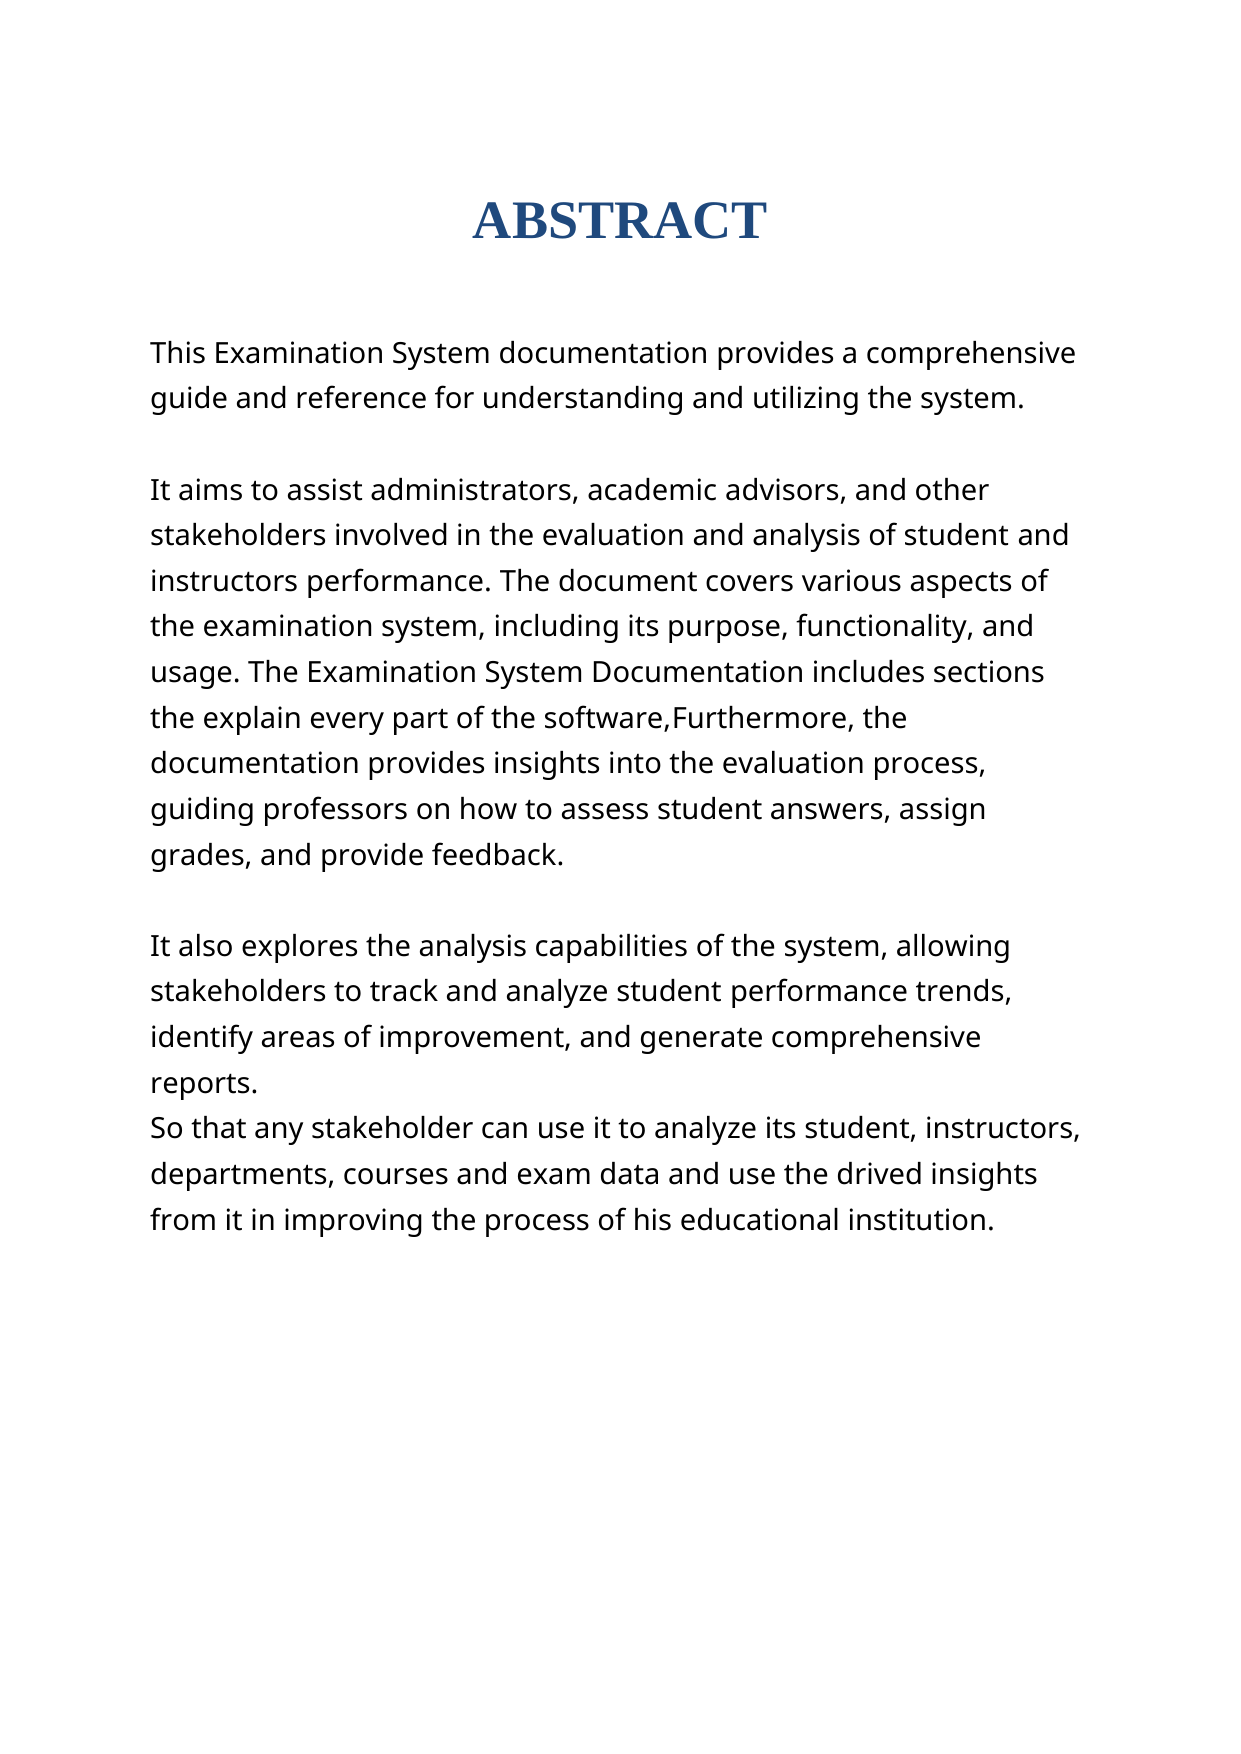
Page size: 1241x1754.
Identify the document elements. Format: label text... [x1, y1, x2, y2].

text This Examination System documentation provides a comprehensive guide and reference for understanding and utilizing the system. [150, 332, 1090, 417]
text So that any stakeholder can use it to analyze its student, instructors, departments, courses and exam data and use the drived insights from it in improving the process of his educational institution. [150, 1108, 1090, 1238]
text It aims to assist administrators, academic advisors, and other stakeholders involved in the evaluation and analysis of student and instructors performance. The document covers various aspects of the examination system, including its purpose, functionality, and usage. The Examination System Documentation includes sections the explain every part of the software,Furthermore, the documentation provides insights into the evaluation process, guiding professors on how to assess student answers, assign grades, and provide feedback. [150, 469, 1090, 873]
text It also explores the analysis capabilities of the system, allowing stakeholders to track and analyze student performance trends, identify areas of improvement, and generate comprehensive reports. [150, 925, 1090, 1102]
subtitle ABSTRACT [150, 187, 1090, 250]
